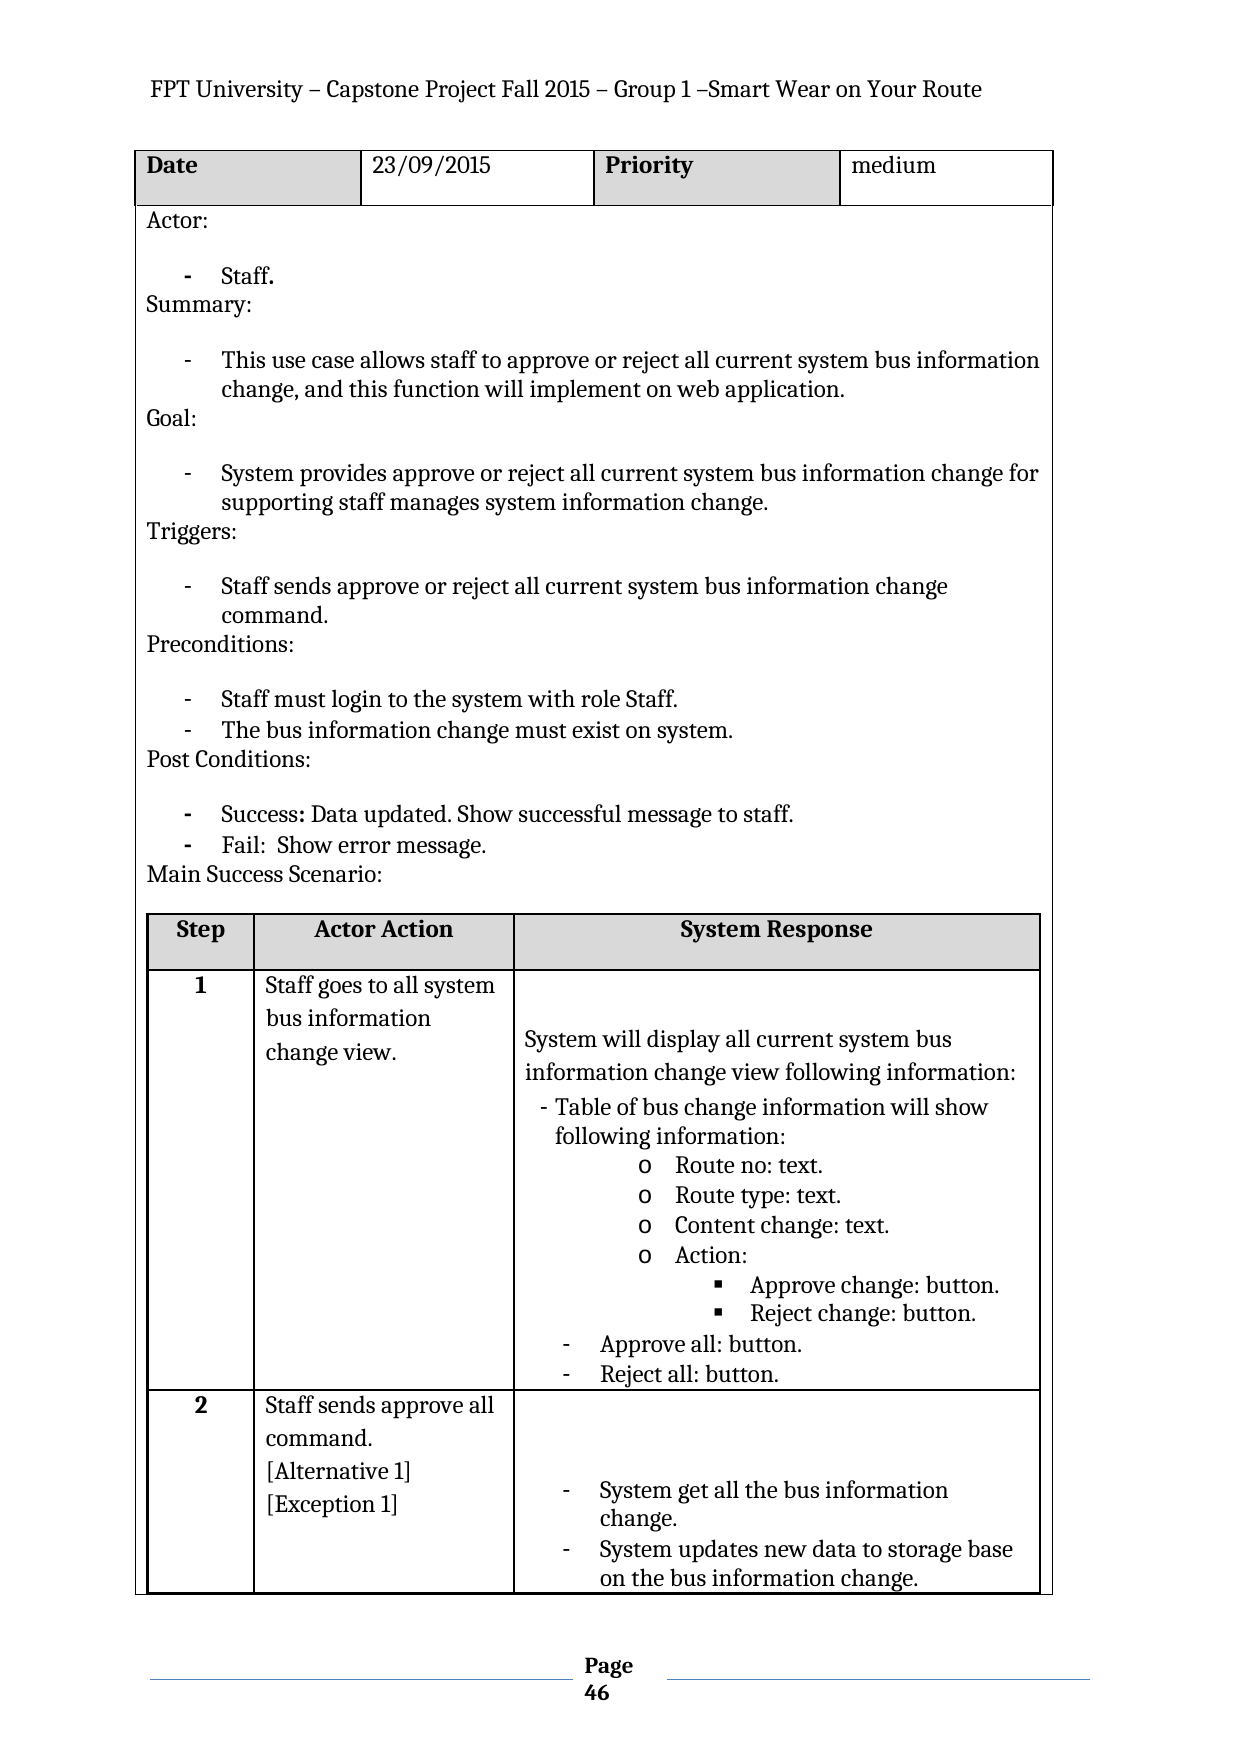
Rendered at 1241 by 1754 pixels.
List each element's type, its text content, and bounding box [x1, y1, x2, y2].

table_cell Date [136, 151, 360, 205]
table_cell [136, 205, 1052, 1594]
table_cell 23/09/2015 [362, 151, 593, 205]
table_cell Priority [595, 151, 839, 205]
table_cell medium [841, 151, 1052, 205]
